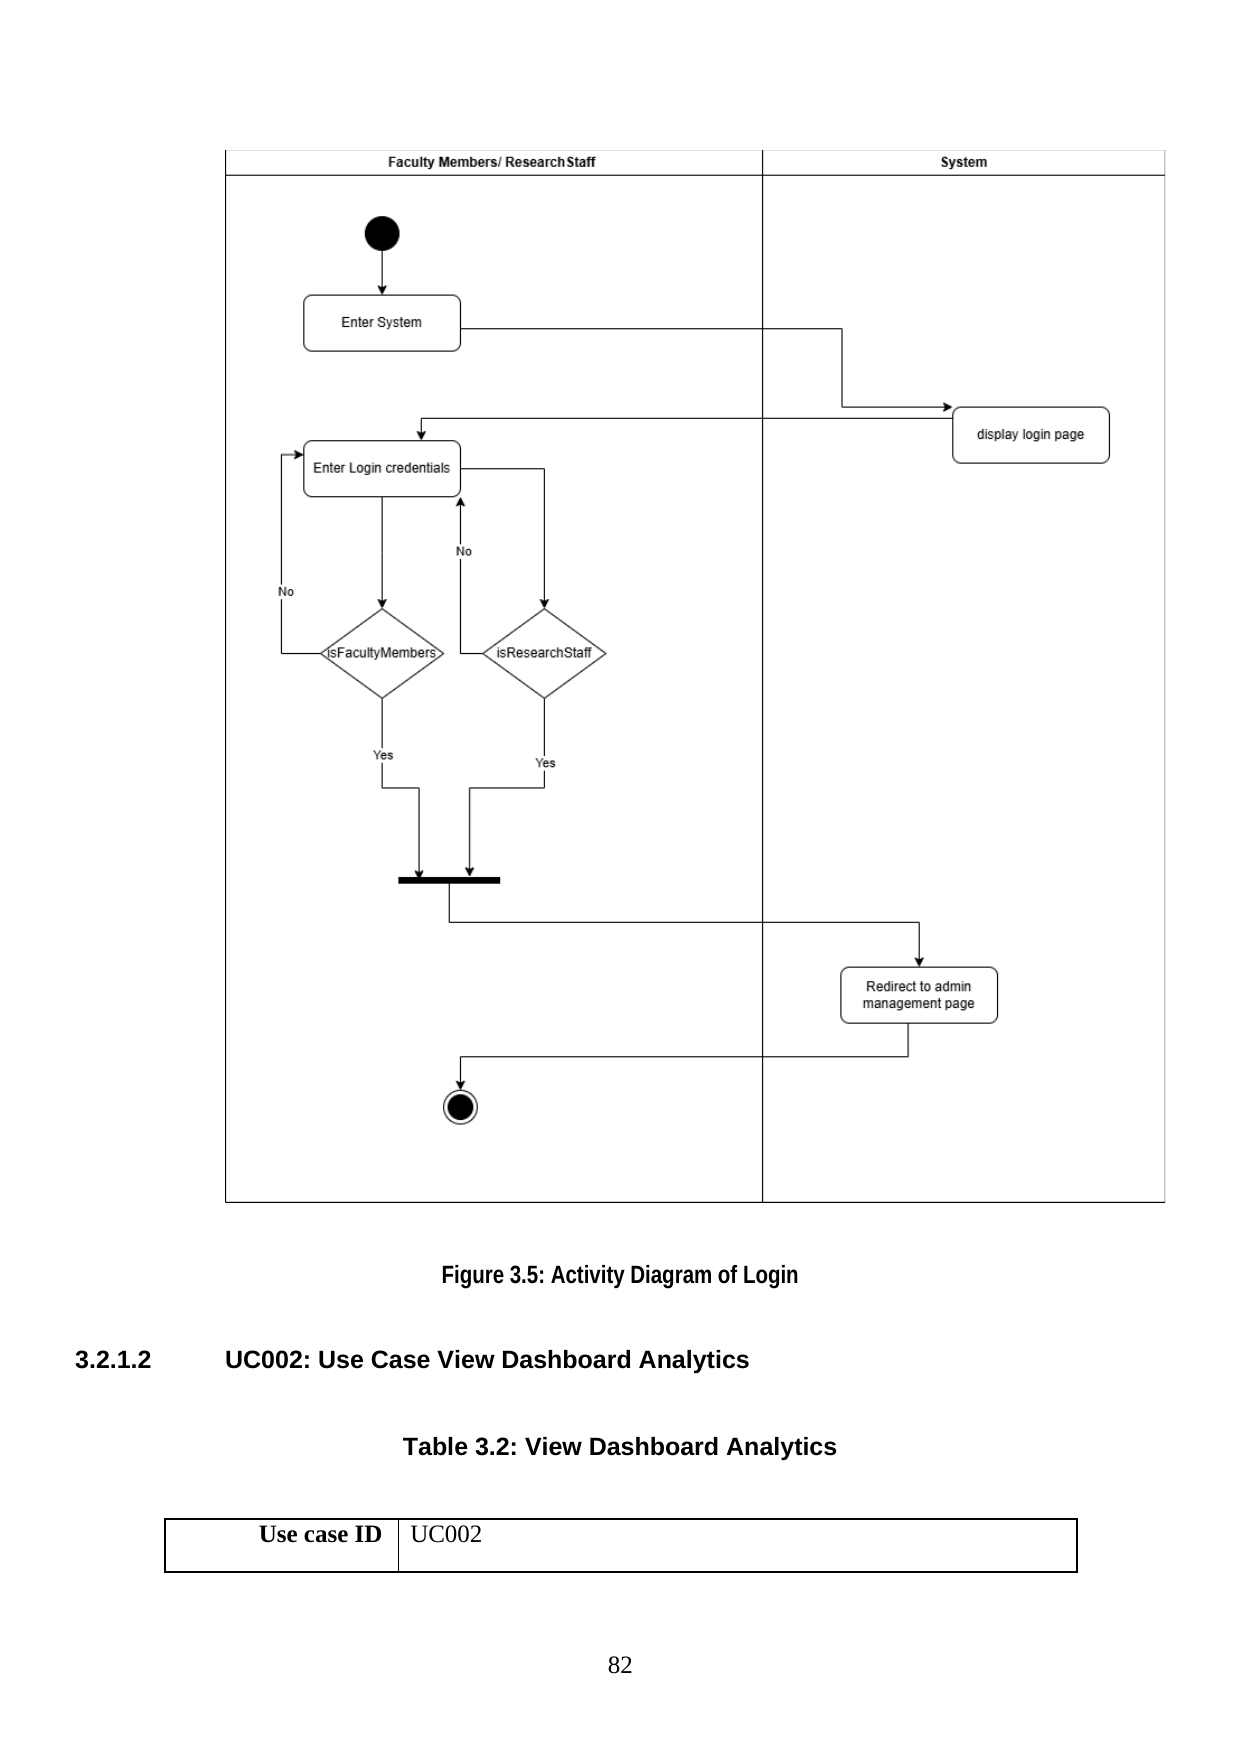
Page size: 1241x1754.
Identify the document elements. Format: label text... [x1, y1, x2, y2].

text Figure 3.5: Activity Diagram of Login [150, 1260, 1090, 1288]
picture [225, 150, 1166, 1203]
list Table 3.2: View Dashboard Analytics [150, 1432, 1090, 1461]
list UC002: Use Case View Dashboard Analytics [75, 1346, 1090, 1374]
table_header Use case ID [166, 1520, 398, 1571]
table_header UC002 [399, 1520, 1076, 1571]
